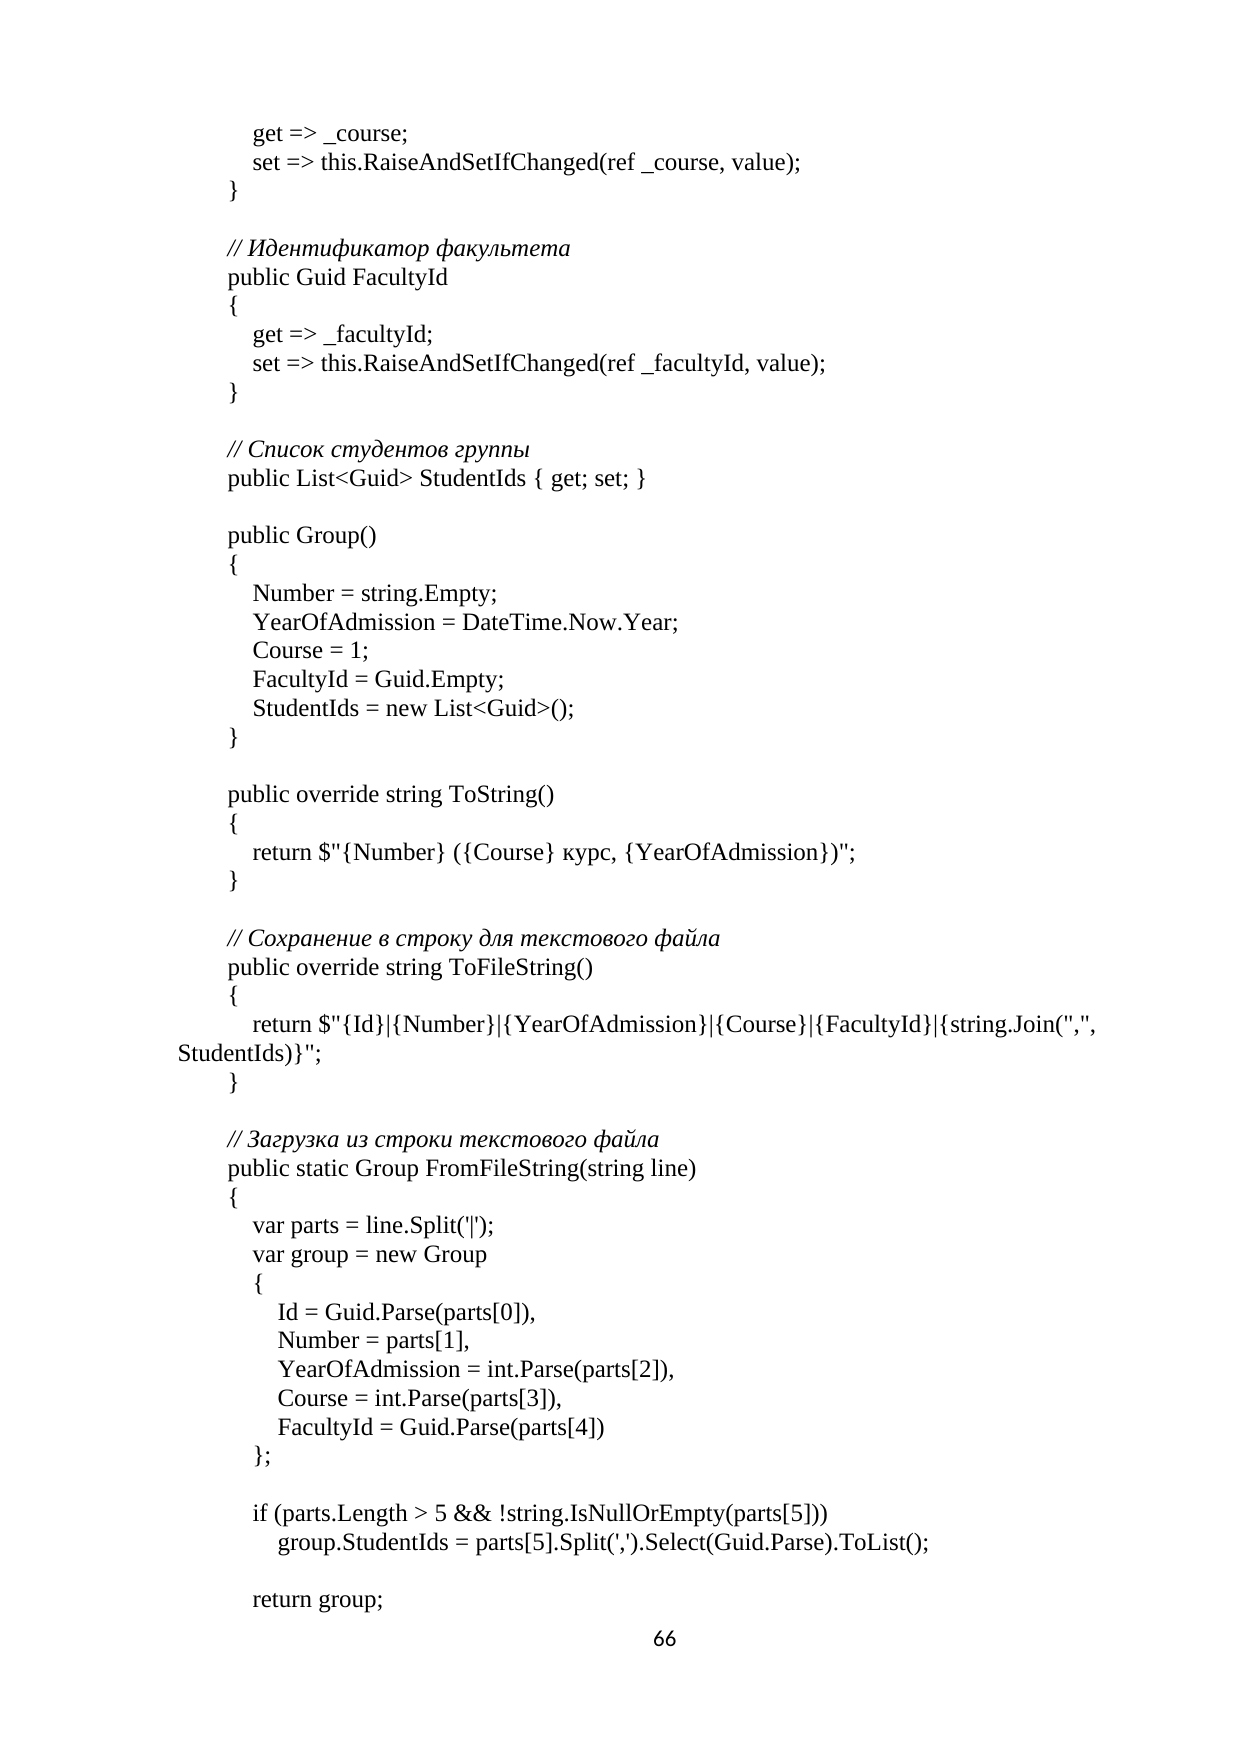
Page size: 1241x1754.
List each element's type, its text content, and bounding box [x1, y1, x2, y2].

text YearOfAdmission = DateTime.Now.Year; [177, 607, 1152, 636]
text Number = string.Empty; [177, 578, 1152, 607]
text } [177, 722, 1152, 751]
text return $"{Id}|{Number}|{YearOfAdmission}|{Course}|{FacultyId}|{string.Join(",", StudentIds)}"; [177, 1009, 1152, 1067]
text { [177, 1182, 1152, 1211]
text Course = int.Parse(parts[3]), [177, 1383, 1152, 1412]
text Id = Guid.Parse(parts[0]), [177, 1297, 1152, 1326]
text } [177, 866, 1152, 894]
text public static Group FromFileString(string line) [177, 1153, 1152, 1182]
text { [177, 1268, 1152, 1297]
text Number = parts[1], [177, 1326, 1152, 1354]
text YearOfAdmission = int.Parse(parts[2]), [177, 1354, 1152, 1383]
text // Загрузка из строки текстового файла [177, 1124, 1152, 1153]
text { [177, 981, 1152, 1009]
text public override string ToString() [177, 779, 1152, 808]
text { [177, 549, 1152, 578]
text var group = new Group [177, 1239, 1152, 1268]
text { [177, 808, 1152, 837]
text // Список студентов группы [177, 434, 1152, 463]
text public List<Guid> StudentIds { get; set; } [177, 463, 1152, 492]
text var parts = line.Split('|'); [177, 1211, 1152, 1239]
text public Guid FacultyId [177, 262, 1152, 291]
text get => _course; [177, 118, 1152, 147]
text group.StudentIds = parts[5].Split(',').Select(Guid.Parse).ToList(); [177, 1527, 1152, 1556]
text return $"{Number} ({Course} курс, {YearOfAdmission})"; [177, 837, 1152, 866]
text if (parts.Length > 5 && !string.IsNullOrEmpty(parts[5])) [177, 1498, 1152, 1527]
text } [177, 377, 1152, 406]
text StudentIds = new List<Guid>(); [177, 693, 1152, 722]
text Course = 1; [177, 636, 1152, 664]
text get => _facultyId; [177, 319, 1152, 348]
text } [177, 1067, 1152, 1096]
text FacultyId = Guid.Parse(parts[4]) [177, 1412, 1152, 1441]
text set => this.RaiseAndSetIfChanged(ref _course, value); [177, 147, 1152, 176]
text FacultyId = Guid.Empty; [177, 664, 1152, 693]
text { [177, 291, 1152, 319]
text } [177, 176, 1152, 204]
text }; [177, 1441, 1152, 1469]
text public override string ToFileString() [177, 952, 1152, 981]
text set => this.RaiseAndSetIfChanged(ref _facultyId, value); [177, 348, 1152, 377]
text // Идентификатор факультета [177, 233, 1152, 262]
text // Сохранение в строку для текстового файла [177, 923, 1152, 952]
text return group; [177, 1584, 1152, 1613]
text public Group() [177, 521, 1152, 549]
